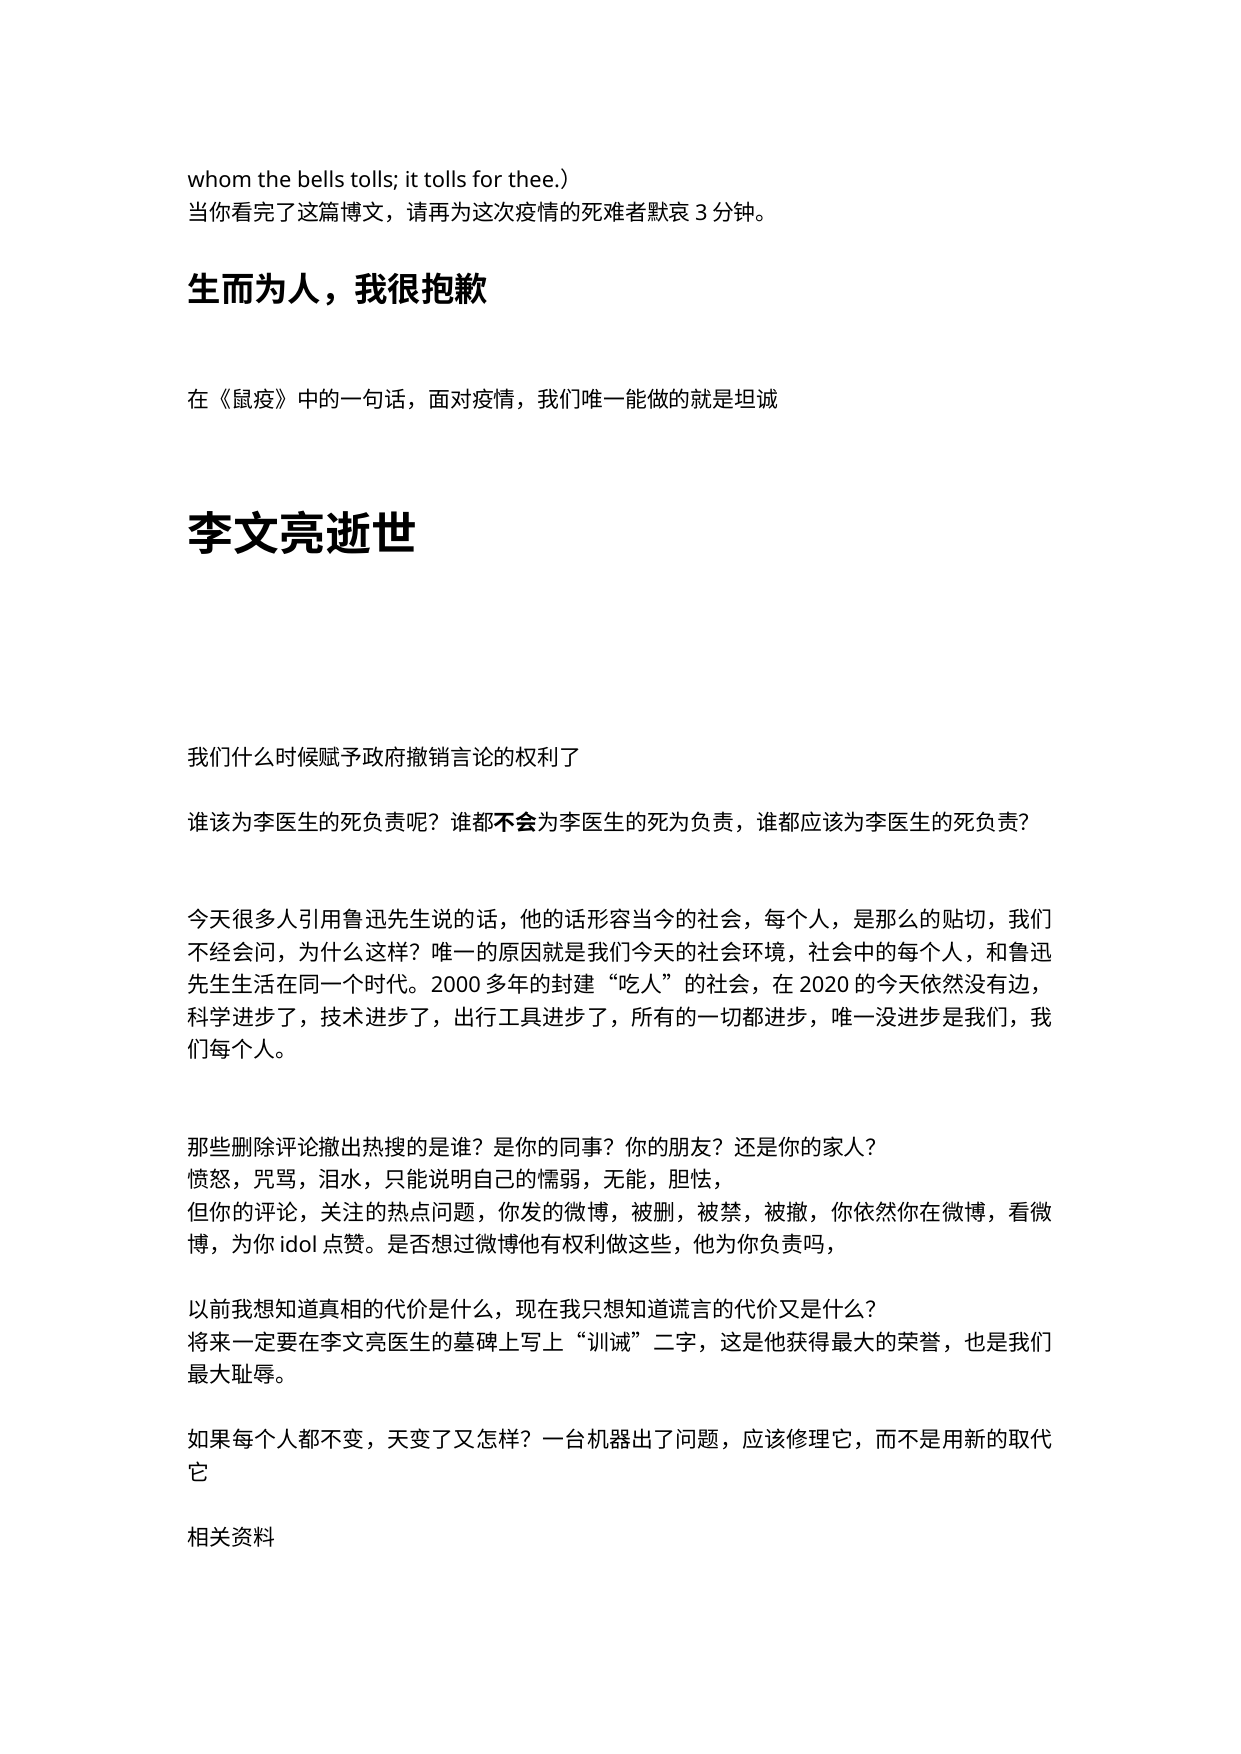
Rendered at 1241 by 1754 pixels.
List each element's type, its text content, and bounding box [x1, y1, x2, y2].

text 如果每个人都不变，天变了又怎样？一台机器出了问题，应该修理它，而不是用新的取代它 [187, 1422, 1053, 1487]
subtitle 李文亮逝世 [187, 482, 1053, 579]
text 以前我想知道真相的代价是什么，现在我只想知道谎言的代价又是什么？ [187, 1292, 1053, 1324]
text 当你看完了这篇博文，请再为这次疫情的死难者默哀3分钟。 [187, 194, 1053, 227]
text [187, 162, 1053, 194]
text 相关资料 [187, 1519, 1053, 1552]
text 今天很多人引用鲁迅先生说的话，他的话形容当今的社会，每个人，是那么的贴切，我们不经会问，为什么这样？唯一的原因就是我们今天的社会环境，社会中的每个人，和鲁迅先生生活在同一个时代。2000多年的封建“吃人”的社会，在2020的今天依然没有边，科学进步了，技术进步了，出行工具进步了，所有的一切都进步，唯一没进步是我们，我们每个人。 [187, 902, 1053, 1064]
text 我们什么时候赋予政府撤销言论的权利了 [187, 739, 1053, 772]
text 在《鼠疫》中的一句话，面对疫情，我们唯一能做的就是坦诚 [187, 381, 1053, 414]
subtitle 生而为人，我很抱歉 [187, 254, 1053, 319]
text 那些删除评论撤出热搜的是谁？是你的同事？你的朋友？还是你的家人？ [187, 1129, 1053, 1162]
text 愤怒，咒骂，泪水，只能说明自己的懦弱，无能，胆怯， [187, 1162, 1053, 1194]
text 但你的评论，关注的热点问题，你发的微博，被删，被禁，被撤，你依然你在微博，看微博，为你idol点赞。是否想过微博他有权利做这些，他为你负责吗， [187, 1194, 1053, 1259]
text 将来一定要在李文亮医生的墓碑上写上“训诫”二字，这是他获得最大的荣誉，也是我们最大耻辱。 [187, 1324, 1053, 1389]
text 谁该为李医生的死负责呢？谁都不会为李医生的死为负责，谁都应该为李医生的死负责？ [187, 804, 1053, 837]
